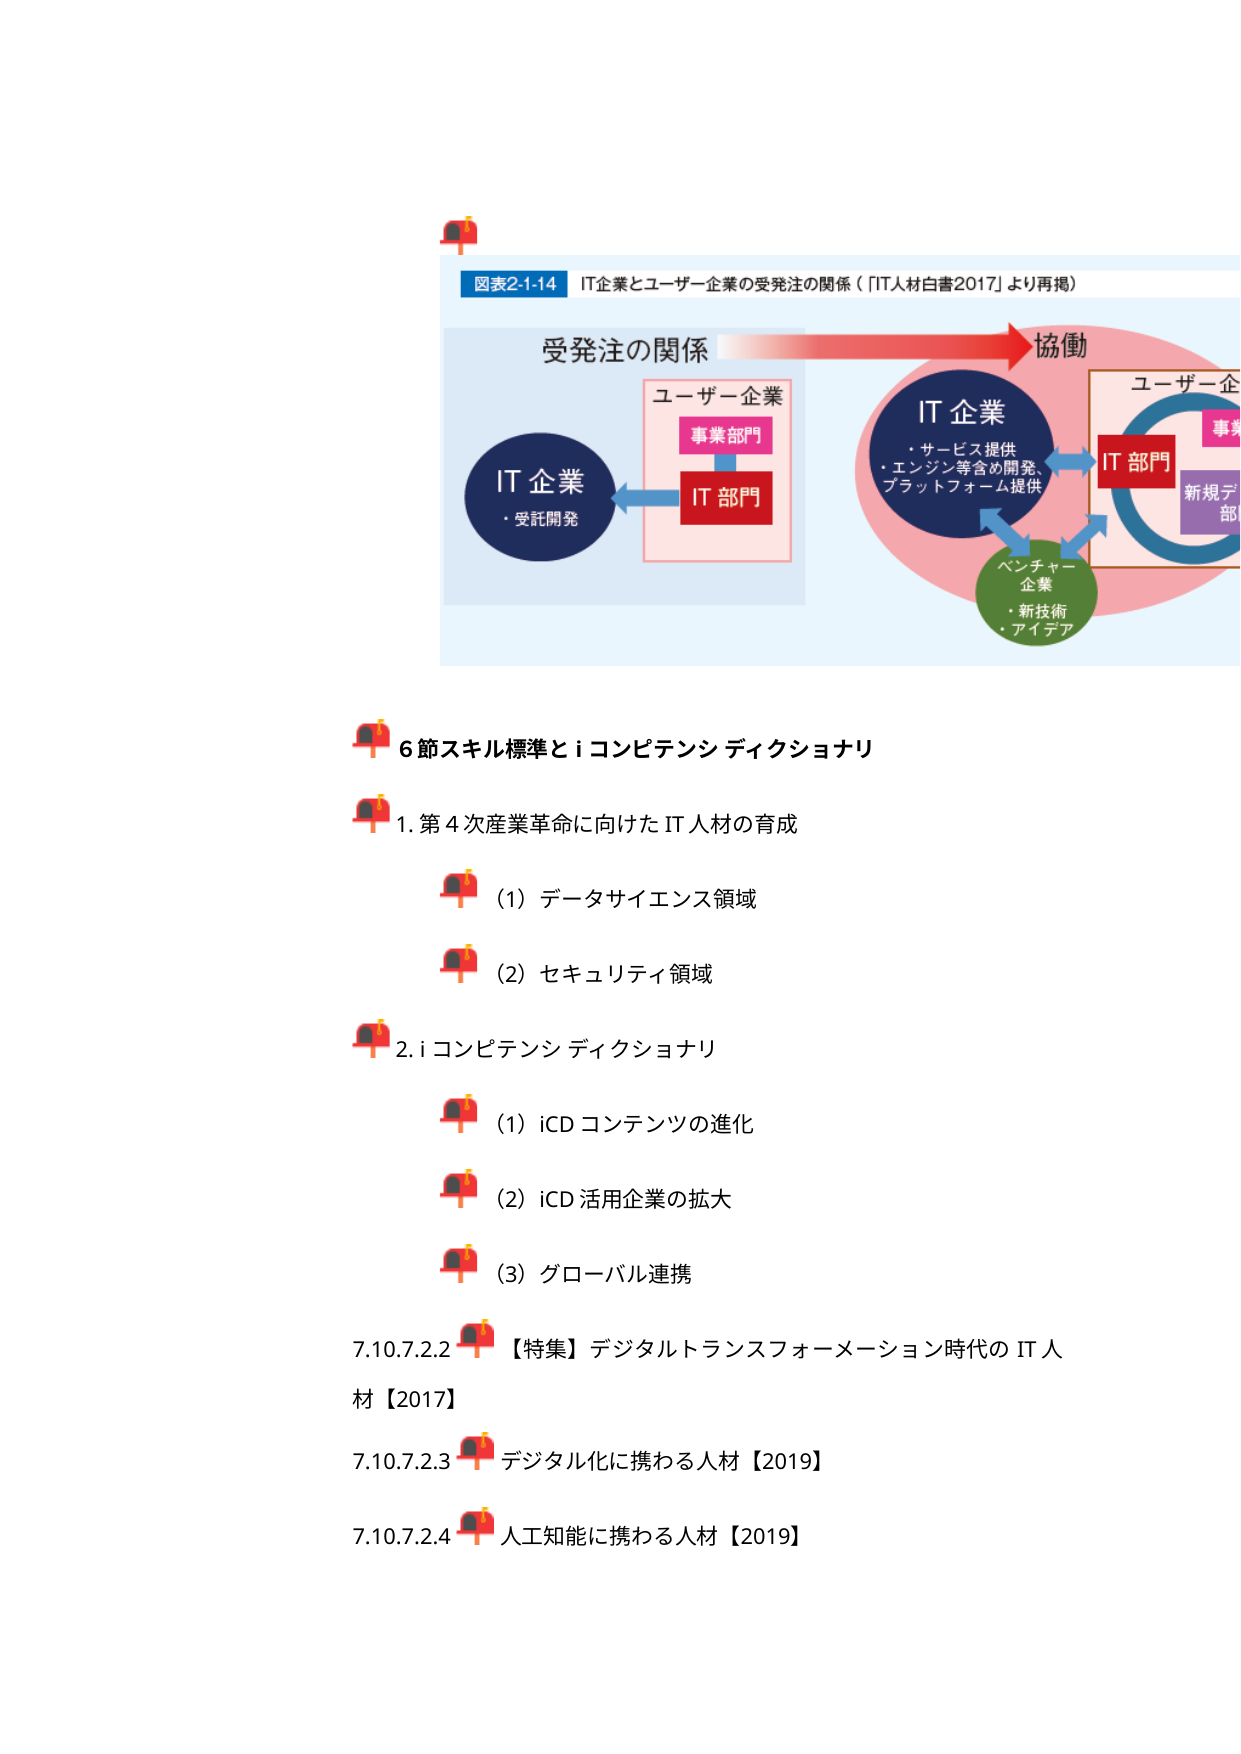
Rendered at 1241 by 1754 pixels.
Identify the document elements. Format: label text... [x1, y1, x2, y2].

text （1）iCDコンテンツの進化 [440, 1079, 1063, 1154]
picture [439, 1169, 478, 1208]
text （1）データサイエンス領域 [440, 854, 1063, 929]
picture [439, 944, 478, 983]
picture [352, 794, 390, 833]
picture [456, 1319, 494, 1358]
text （2）セキュリティ領域 [440, 929, 1063, 1004]
text （2）iCD活用企業の拡大 [440, 1154, 1063, 1229]
text （3）グローバル連携 [440, 1229, 1063, 1304]
picture [439, 1094, 478, 1133]
text ６節スキル標準と i コンピテンシ ディクショナリ [352, 704, 1063, 779]
picture [352, 1019, 390, 1058]
text デジタル化に携わる人材【2019】 [352, 1417, 1063, 1492]
picture [439, 216, 1241, 666]
text 人工知能に携わる人材【2019】 [352, 1492, 1063, 1567]
picture [439, 1244, 478, 1283]
picture [439, 869, 478, 908]
picture [352, 719, 390, 758]
picture [456, 1432, 494, 1470]
text 1. 第４次産業革命に向けたIT人材の育成 [352, 779, 1063, 854]
picture [456, 1507, 494, 1545]
text 2. i コンピテンシ ディクショナリ [352, 1004, 1063, 1079]
text 【特集】デジタルトランスフォーメーション時代のIT人材【2017】 [352, 1304, 1063, 1417]
